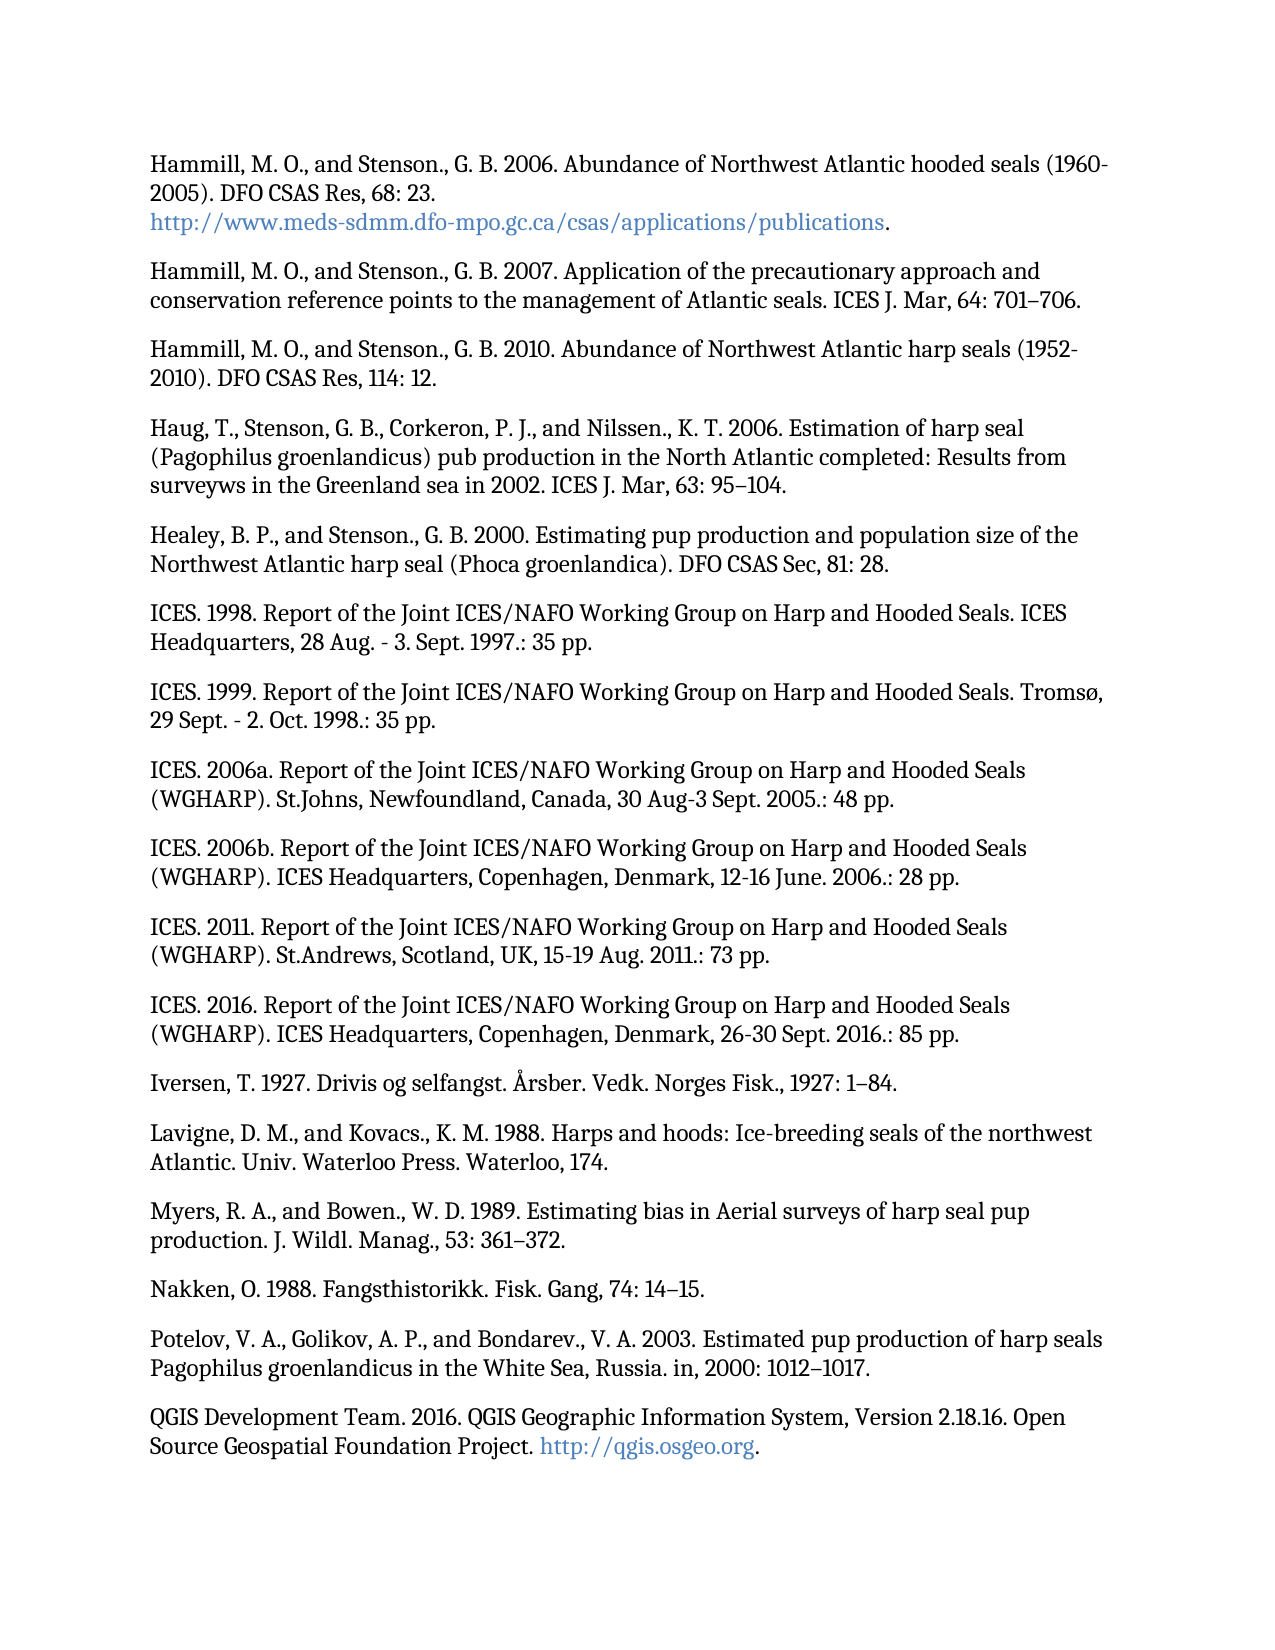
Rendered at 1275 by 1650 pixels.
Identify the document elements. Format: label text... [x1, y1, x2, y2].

text Hammill, M. O., and Stenson., G. B. 2006. Abundance of Northwest Atlantic hooded seals (1960-2005). DFO CSAS Res, 68: 23. http://www.meds-sdmm.dfo-mpo.gc.ca/csas/applications/publications. [150, 150, 1125, 236]
text Iversen, T. 1927. Drivis og selfangst. Årsber. Vedk. Norges Fisk., 1927: 1–84. [150, 1069, 1125, 1098]
text Hammill, M. O., and Stenson., G. B. 2007. Application of the precautionary approach and conservation reference points to the management of Atlantic seals. ICES J. Mar, 64: 701–706. [150, 257, 1125, 314]
text ICES. 2016. Report of the Joint ICES/NAFO Working Group on Harp and Hooded Seals (WGHARP). ICES Headquarters, Copenhagen, Denmark, 26-30 Sept. 2016.: 85 pp. [150, 991, 1125, 1048]
text Nakken, O. 1988. Fangsthistorikk. Fisk. Gang, 74: 14–15. [150, 1275, 1125, 1304]
text Lavigne, D. M., and Kovacs., K. M. 1988. Harps and hoods: Ice-breeding seals of the northwest Atlantic. Univ. Waterloo Press. Waterloo, 174. [150, 1119, 1125, 1176]
text QGIS Development Team. 2016. QGIS Geographic Information System, Version 2.18.16. Open Source Geospatial Foundation Project. http://qgis.osgeo.org. [150, 1403, 1125, 1461]
text Hammill, M. O., and Stenson., G. B. 2010. Abundance of Northwest Atlantic harp seals (1952-2010). DFO CSAS Res, 114: 12. [150, 335, 1125, 393]
text Potelov, V. A., Golikov, A. P., and Bondarev., V. A. 2003. Estimated pup production of harp seals Pagophilus groenlandicus in the White Sea, Russia. in, 2000: 1012–1017. [150, 1325, 1125, 1382]
text ICES. 1998. Report of the Joint ICES/NAFO Working Group on Harp and Hooded Seals. ICES Headquarters, 28 Aug. - 3. Sept. 1997.: 35 pp. [150, 599, 1125, 657]
text ICES. 2006b. Report of the Joint ICES/NAFO Working Group on Harp and Hooded Seals (WGHARP). ICES Headquarters, Copenhagen, Denmark, 12-16 June. 2006.: 28 pp. [150, 834, 1125, 892]
text Haug, T., Stenson, G. B., Corkeron, P. J., and Nilssen., K. T. 2006. Estimation of harp seal (Pagophilus groenlandicus) pub production in the North Atlantic completed: Results from surveyws in the Greenland sea in 2002. ICES J. Mar, 63: 95–104. [150, 414, 1125, 500]
text ICES. 1999. Report of the Joint ICES/NAFO Working Group on Harp and Hooded Seals. Tromsø, 29 Sept. - 2. Oct. 1998.: 35 pp. [150, 677, 1125, 735]
text Healey, B. P., and Stenson., G. B. 2000. Estimating pup production and population size of the Northwest Atlantic harp seal (Phoca groenlandica). DFO CSAS Sec, 81: 28. [150, 521, 1125, 578]
text ICES. 2011. Report of the Joint ICES/NAFO Working Group on Harp and Hooded Seals (WGHARP). St.Andrews, Scotland, UK, 15-19 Aug. 2011.: 73 pp. [150, 912, 1125, 970]
text Myers, R. A., and Bowen., W. D. 1989. Estimating bias in Aerial surveys of harp seal pup production. J. Wildl. Manag., 53: 361–372. [150, 1197, 1125, 1254]
text ICES. 2006a. Report of the Joint ICES/NAFO Working Group on Harp and Hooded Seals (WGHARP). St.Johns, Newfoundland, Canada, 30 Aug-3 Sept. 2005.: 48 pp. [150, 756, 1125, 813]
